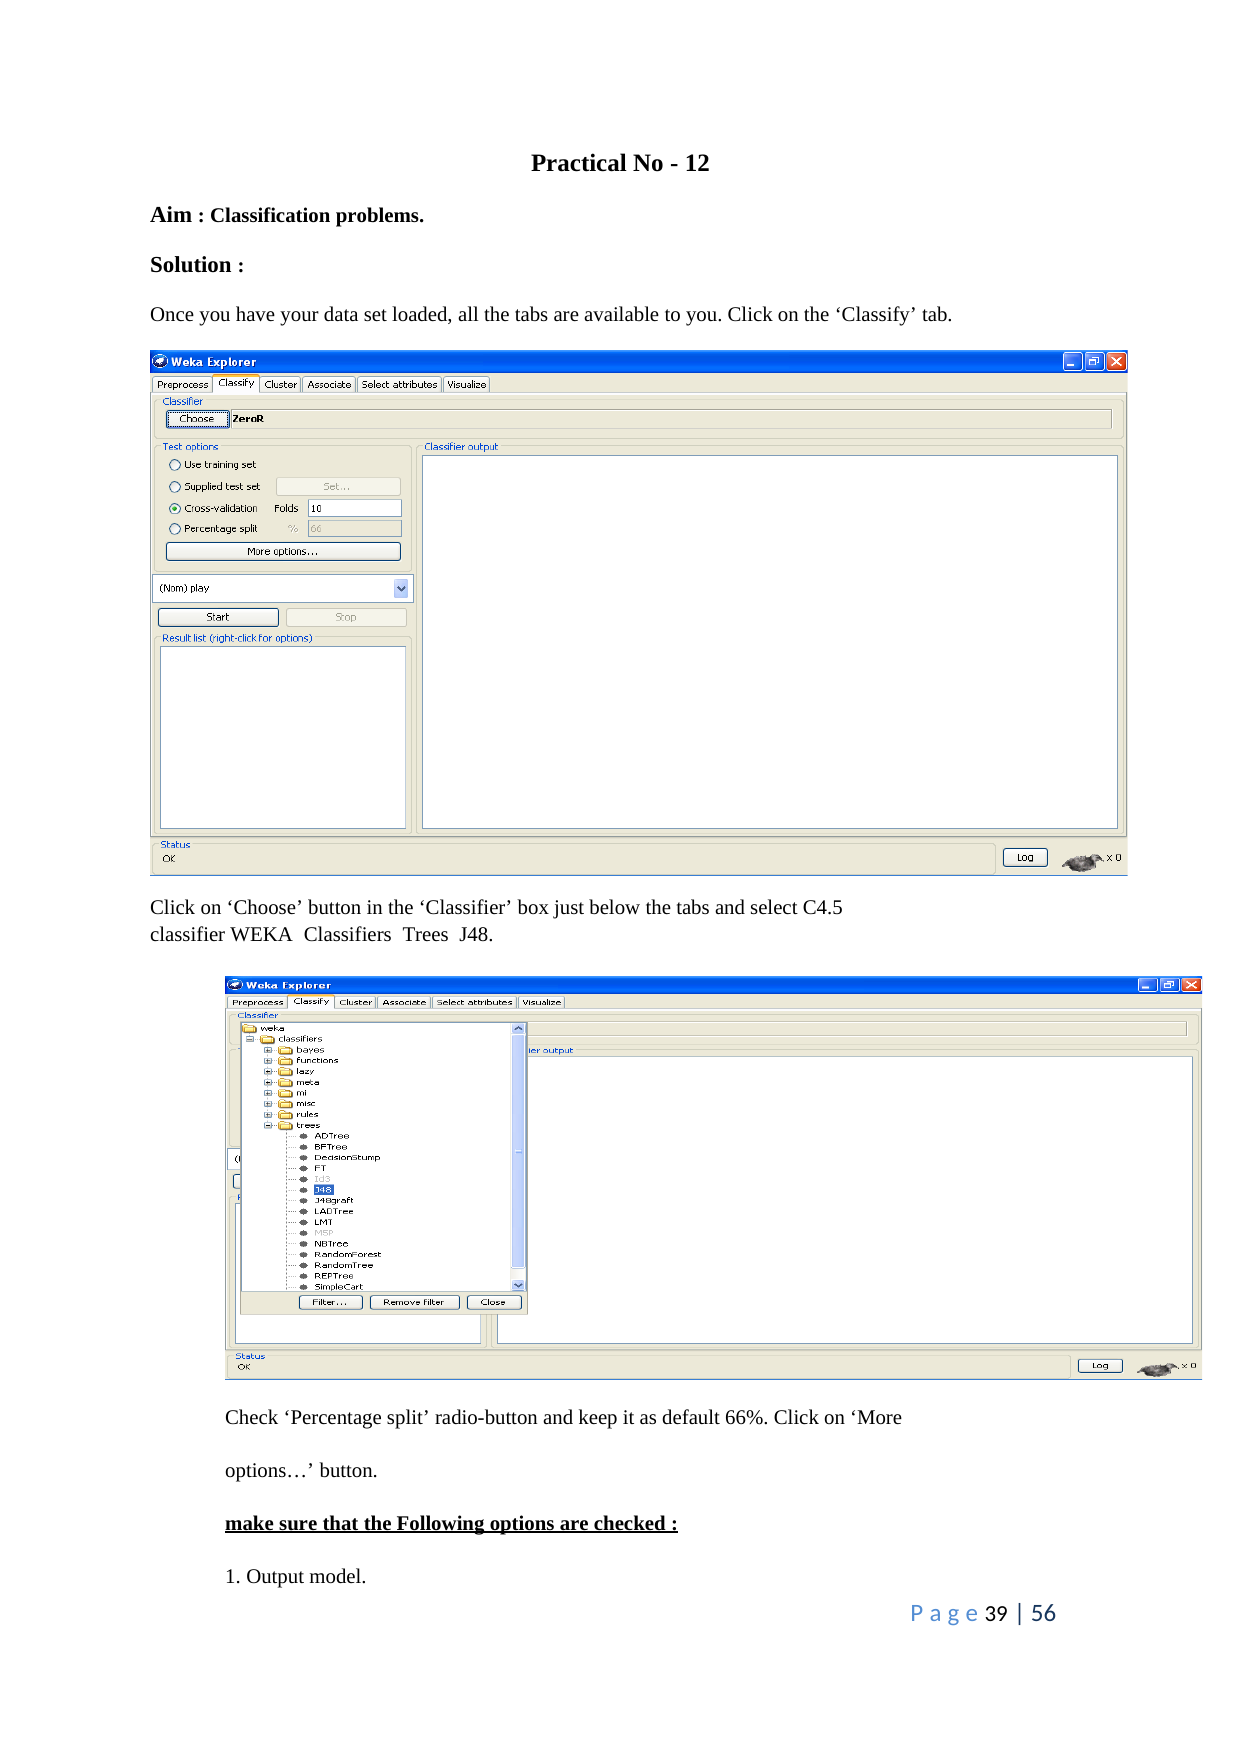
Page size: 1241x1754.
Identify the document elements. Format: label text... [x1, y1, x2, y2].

picture [225, 976, 1203, 1380]
list Output model. [225, 1564, 1211, 1588]
picture [150, 350, 1128, 876]
text Solution : [150, 251, 1211, 278]
text Practical No - 12 [492, 148, 748, 177]
text make sure that the Following options are checked : [225, 1511, 1211, 1535]
text Once you have your data set loaded, all the tabs are available to you. Click on the ‘Classify’ tab. [150, 302, 1211, 326]
text Click on ‘Choose’ button in the ‘Classifier’ box just below the tabs and select C4.5 classifier WEKA Classifiers Trees J48. [150, 876, 873, 947]
text Aim : Classification problems. [150, 201, 1211, 227]
text Check ‘Percentage split’ radio-button and keep it as default 66%. Click on ‘More options…’ button. [225, 1404, 904, 1482]
